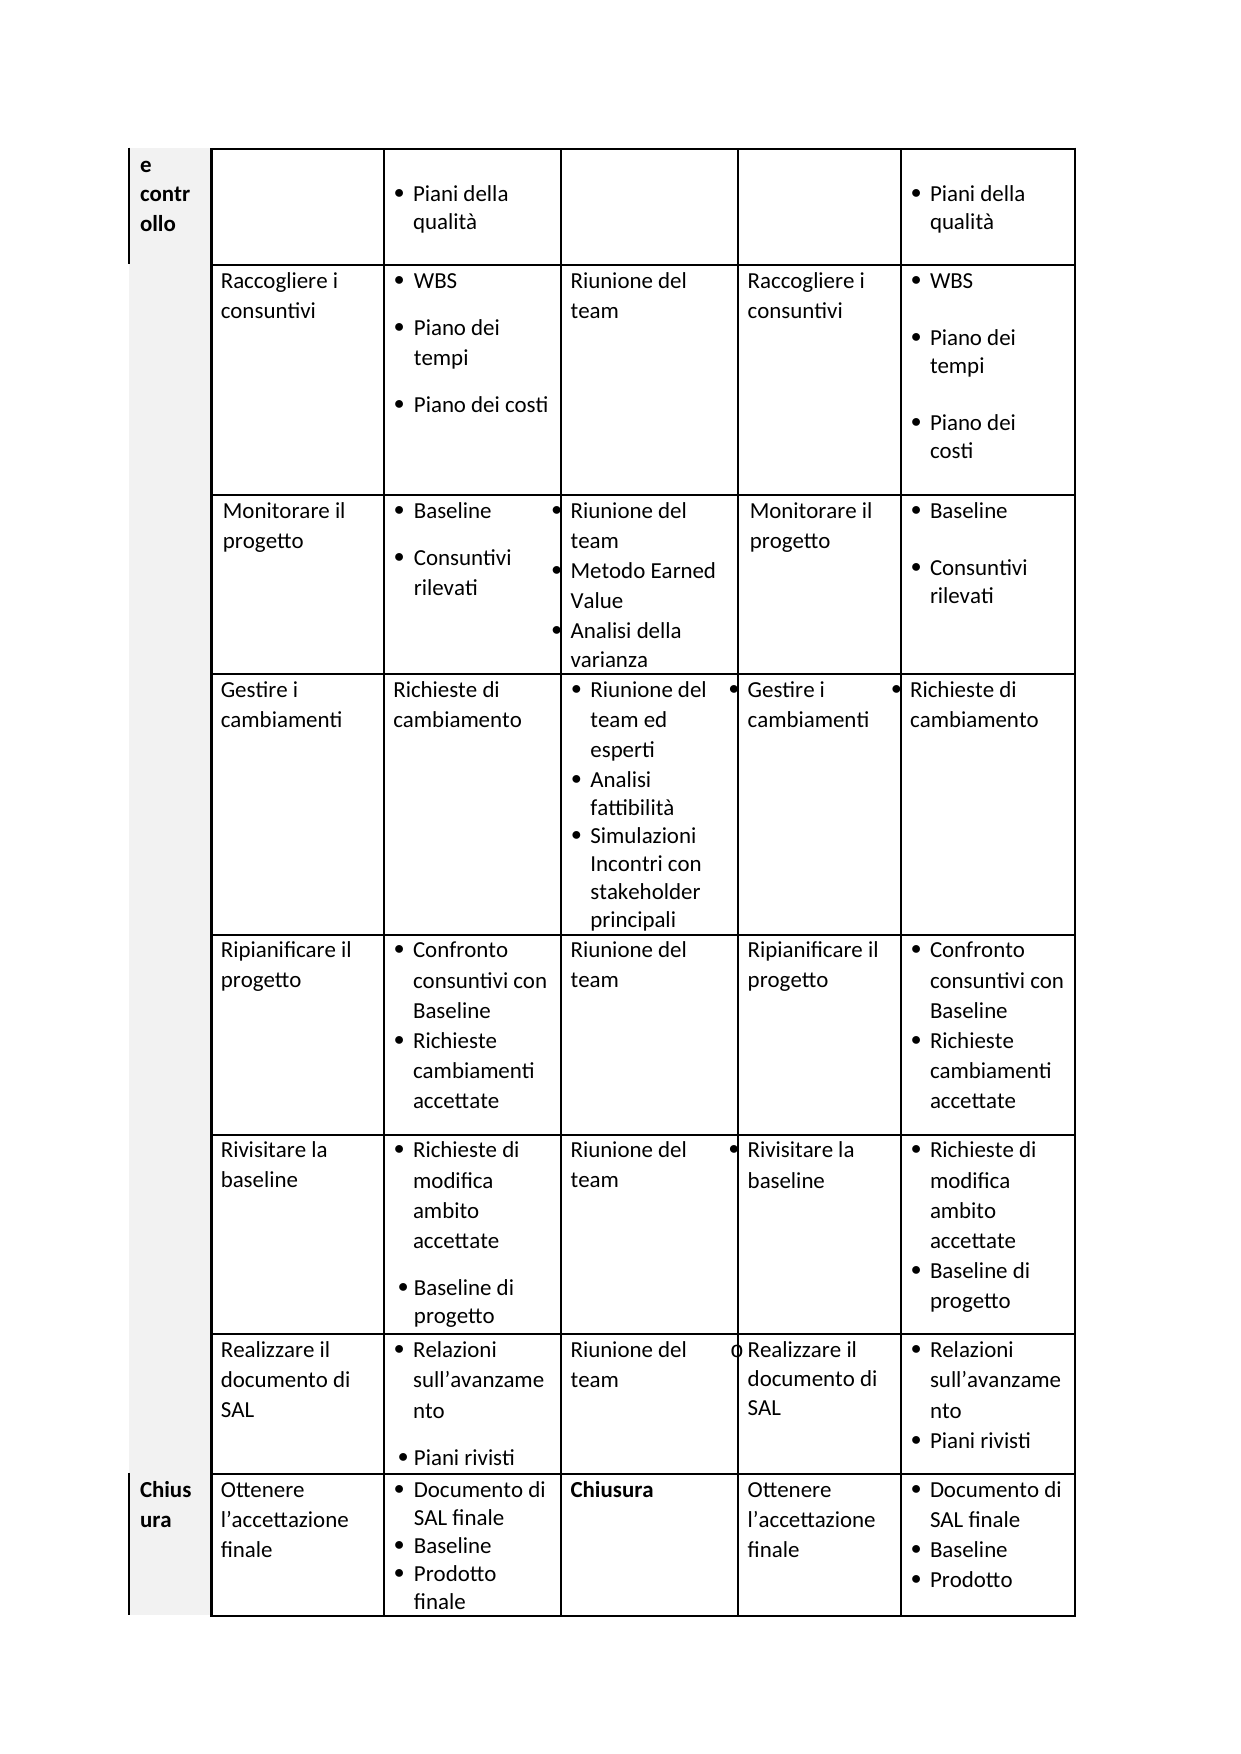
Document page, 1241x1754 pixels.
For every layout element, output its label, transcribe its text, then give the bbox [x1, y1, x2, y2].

table_cell Riunione del team [562, 936, 737, 1133]
table_cell Richieste di cambiamento [902, 675, 1074, 933]
table_cell Rivisitare la baseline [739, 1136, 900, 1333]
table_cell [562, 150, 737, 264]
table_cell Baseline Consuntivi rilevati [385, 496, 560, 673]
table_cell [902, 150, 1074, 264]
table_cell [129, 148, 210, 1473]
table_cell Chiusura [130, 1473, 210, 1615]
table_cell Ripianificare il progetto [739, 936, 900, 1133]
table_cell Richieste di cambiamento [385, 675, 560, 933]
table_cell Baseline Consuntivi rilevati [902, 496, 1074, 673]
table_cell Raccogliere i consuntivi [213, 266, 383, 494]
table_cell Relazioni sull’avanzamento Piani rivisti [902, 1335, 1074, 1473]
table_cell Riunione del team [562, 266, 737, 494]
table_cell Gestire i cambiamenti [739, 675, 900, 933]
table_cell Monitorare il progetto [739, 496, 900, 673]
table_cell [739, 1475, 900, 1615]
table_cell Rivisitare la baseline [213, 1136, 383, 1333]
table_cell Realizzare il documento di SAL [739, 1335, 900, 1473]
table_cell Confronto consuntivi con Baseline Richieste cambiamenti accettate [385, 936, 560, 1133]
table_cell Realizzare il documento di SAL [213, 1335, 383, 1473]
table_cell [902, 1475, 1074, 1615]
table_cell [385, 1475, 560, 1615]
table_cell Gestire i cambiamenti [213, 675, 383, 933]
table_cell Riunione del team [562, 1136, 737, 1333]
table_cell Confronto consuntivi con Baseline Richieste cambiamenti accettate [902, 936, 1074, 1133]
table_cell WBS Piano dei tempi Piano dei costi [902, 266, 1074, 494]
table_cell Monitorare il progetto [213, 496, 383, 673]
table_cell Riunione del team [562, 1335, 737, 1473]
table_cell Raccogliere i consuntivi [739, 266, 900, 494]
table_cell Richieste di modifica ambito accettate Baseline di progetto [385, 1136, 560, 1333]
table_cell Richieste di modifica ambito accettate Baseline di progetto [902, 1136, 1074, 1333]
table_cell Ripianificare il progetto [213, 936, 383, 1133]
table_cell Riunione del team ed esperti Analisi fattibilità Simulazioni Incontri con stakeholder principali [562, 675, 737, 933]
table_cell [213, 150, 383, 264]
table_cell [213, 1475, 383, 1615]
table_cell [385, 150, 560, 264]
table_cell Chiusura [562, 1475, 737, 1615]
table_cell Riunione del team Metodo Earned Value Analisi della varianza [562, 496, 737, 673]
table_cell WBS Piano dei tempi Piano dei costi [385, 266, 560, 494]
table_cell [739, 150, 900, 264]
table_cell Relazioni sull’avanzamento Piani rivisti [385, 1335, 560, 1473]
